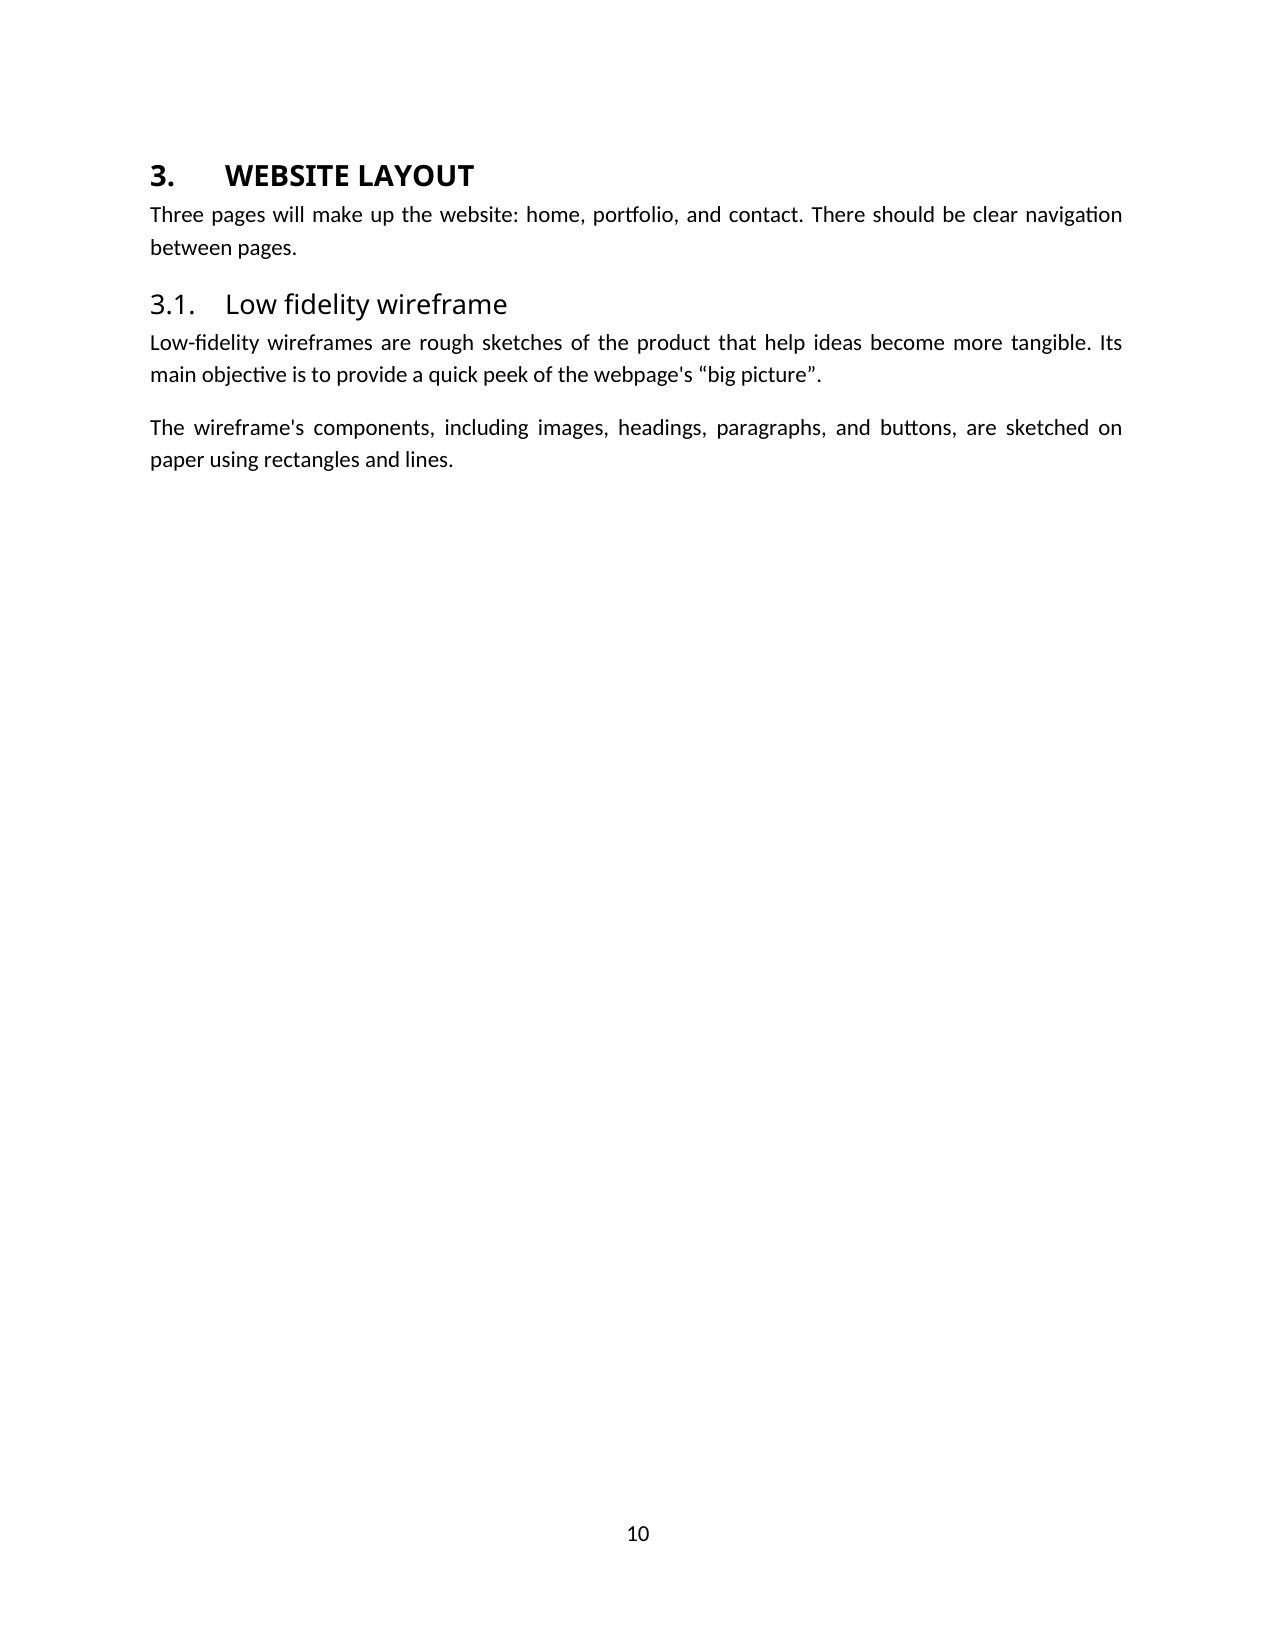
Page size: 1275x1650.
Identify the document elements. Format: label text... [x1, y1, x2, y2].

text The wireframe's components, including images, headings, paragraphs, and buttons, are sketched on paper using rectangles and lines. [150, 413, 1125, 474]
text Low-fidelity wireframes are rough sketches of the product that help ideas become more tangible. Its main objective is to provide a quick peek of the webpage's “big picture”. [150, 328, 1125, 388]
text Three pages will make up the website: home, portfolio, and contact. There should be clear navigation between pages. [150, 201, 1125, 261]
subtitle Low fidelity wireframe [150, 286, 1125, 323]
subtitle WEBSITE LAYOUT [150, 155, 1125, 195]
